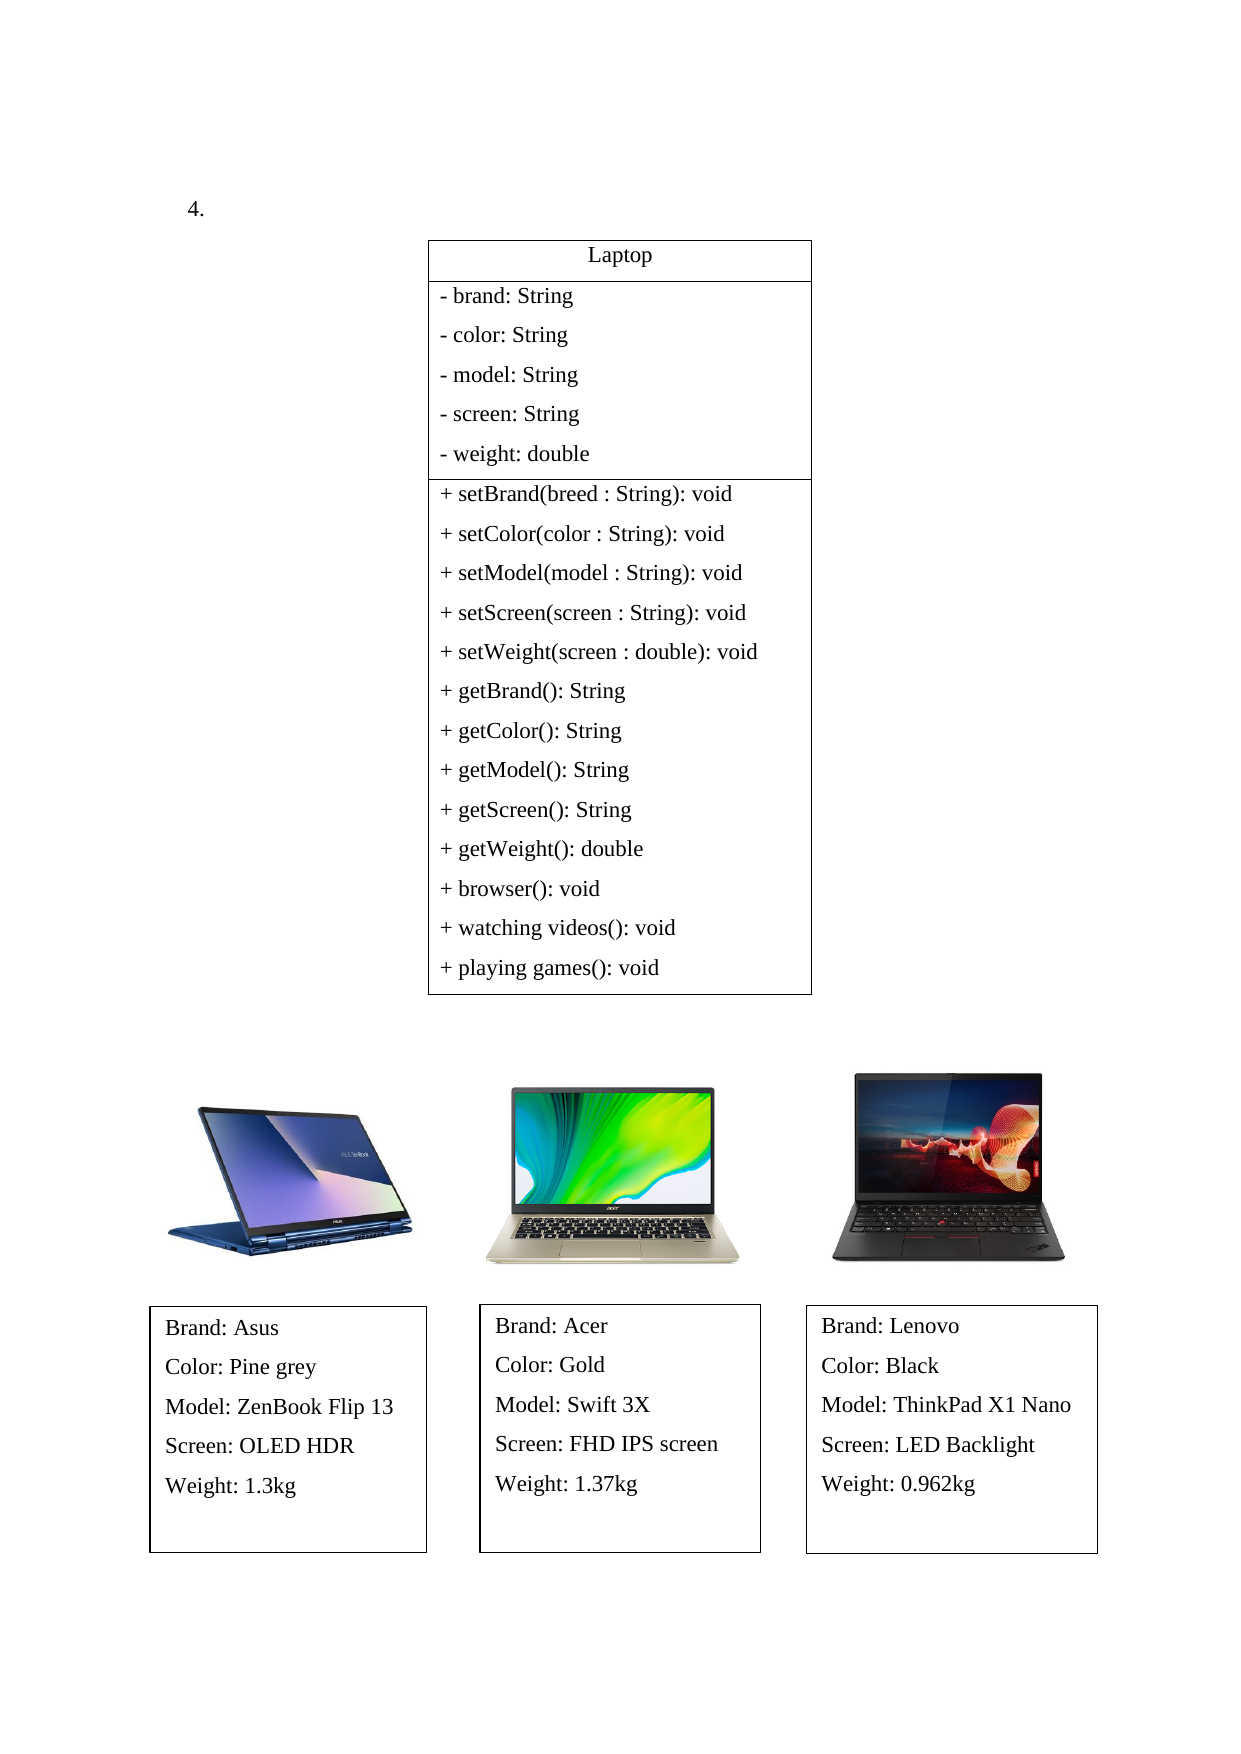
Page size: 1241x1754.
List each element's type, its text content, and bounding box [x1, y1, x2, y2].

picture [468, 1056, 749, 1282]
picture [160, 1041, 422, 1282]
table_cell - brand: String - color: String - model: String - screen: String - weight: double [429, 282, 811, 479]
table_header Laptop [429, 241, 811, 281]
picture [815, 1053, 1074, 1282]
table_cell + setBrand(breed : String): void + setColor(color : String): void + setModel(model : String): void + setScreen(screen : String): void + setWeight(screen : double): void + getBrand(): String + getColor(): String + getModel(): String + getScreen(): String + getWeight(): double + browser(): void + watching videos(): void + playing games(): void [429, 480, 811, 993]
